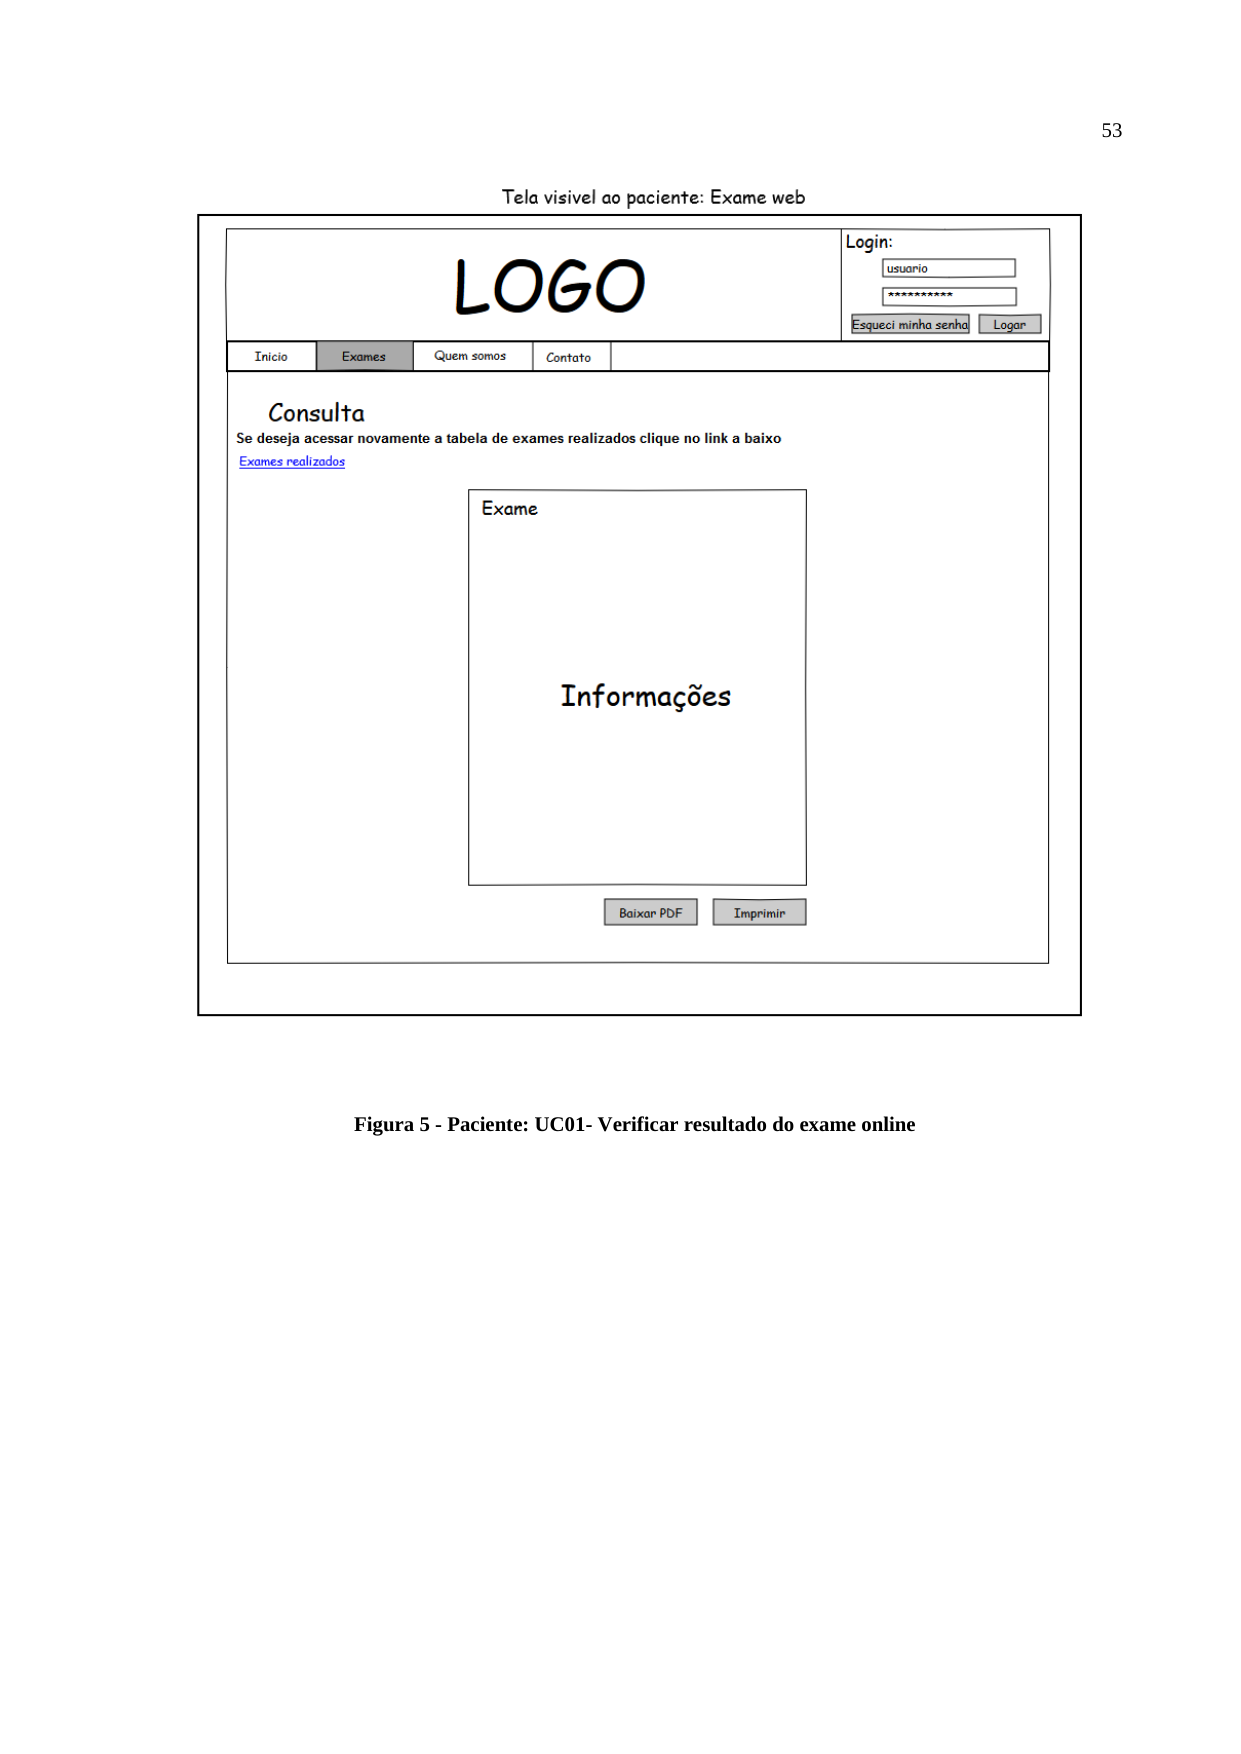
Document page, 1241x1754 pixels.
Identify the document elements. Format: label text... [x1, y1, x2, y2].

picture [148, 177, 1122, 1085]
